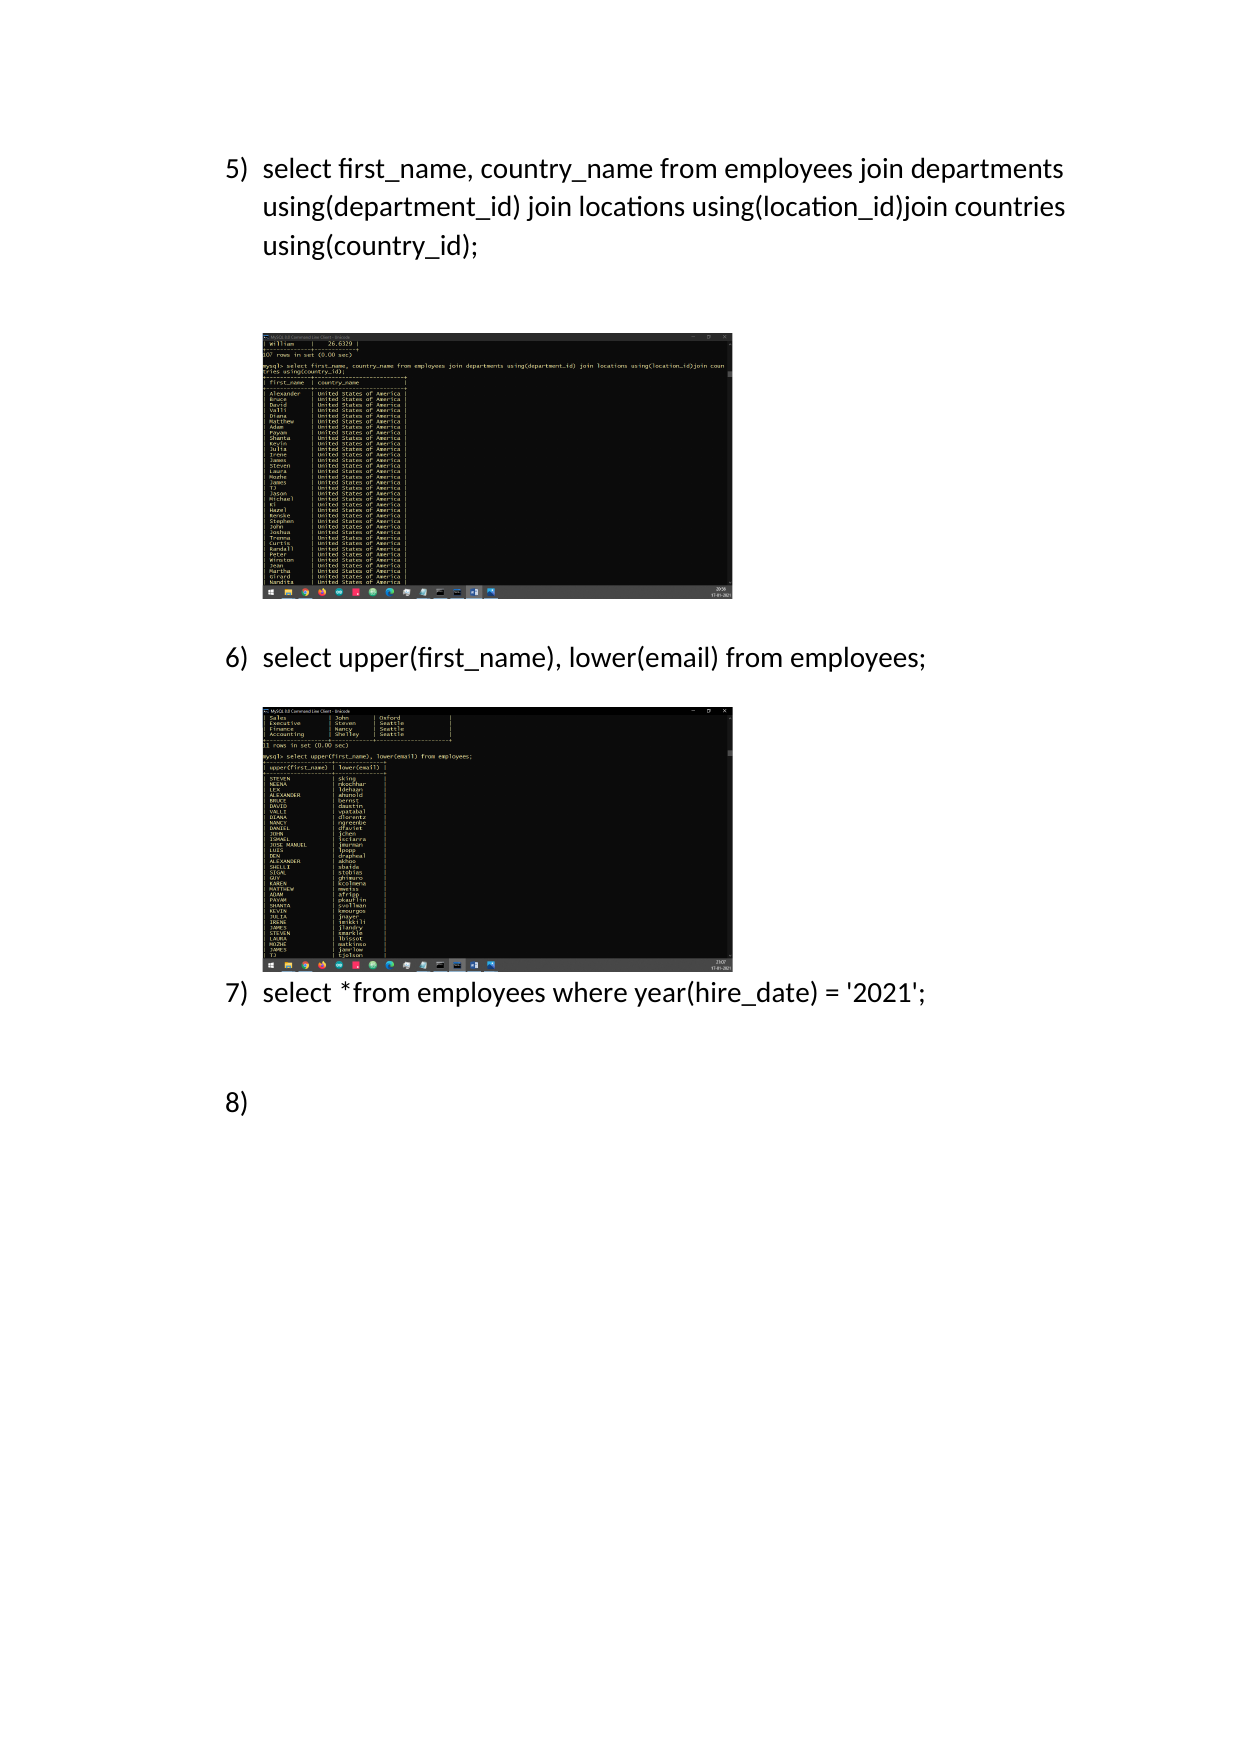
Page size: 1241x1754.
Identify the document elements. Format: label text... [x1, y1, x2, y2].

list select first_name, country_name from employees join departments using(department_id) join locations using(location_id)join countries using(country_id); [225, 150, 1090, 262]
list select upper(first_name), lower(email) from employees; [225, 639, 1090, 674]
list select *from employees where year(hire_date) = '2021'; [225, 974, 1090, 1009]
picture [262, 333, 733, 599]
text 8) [225, 1084, 1090, 1120]
picture [262, 707, 733, 972]
